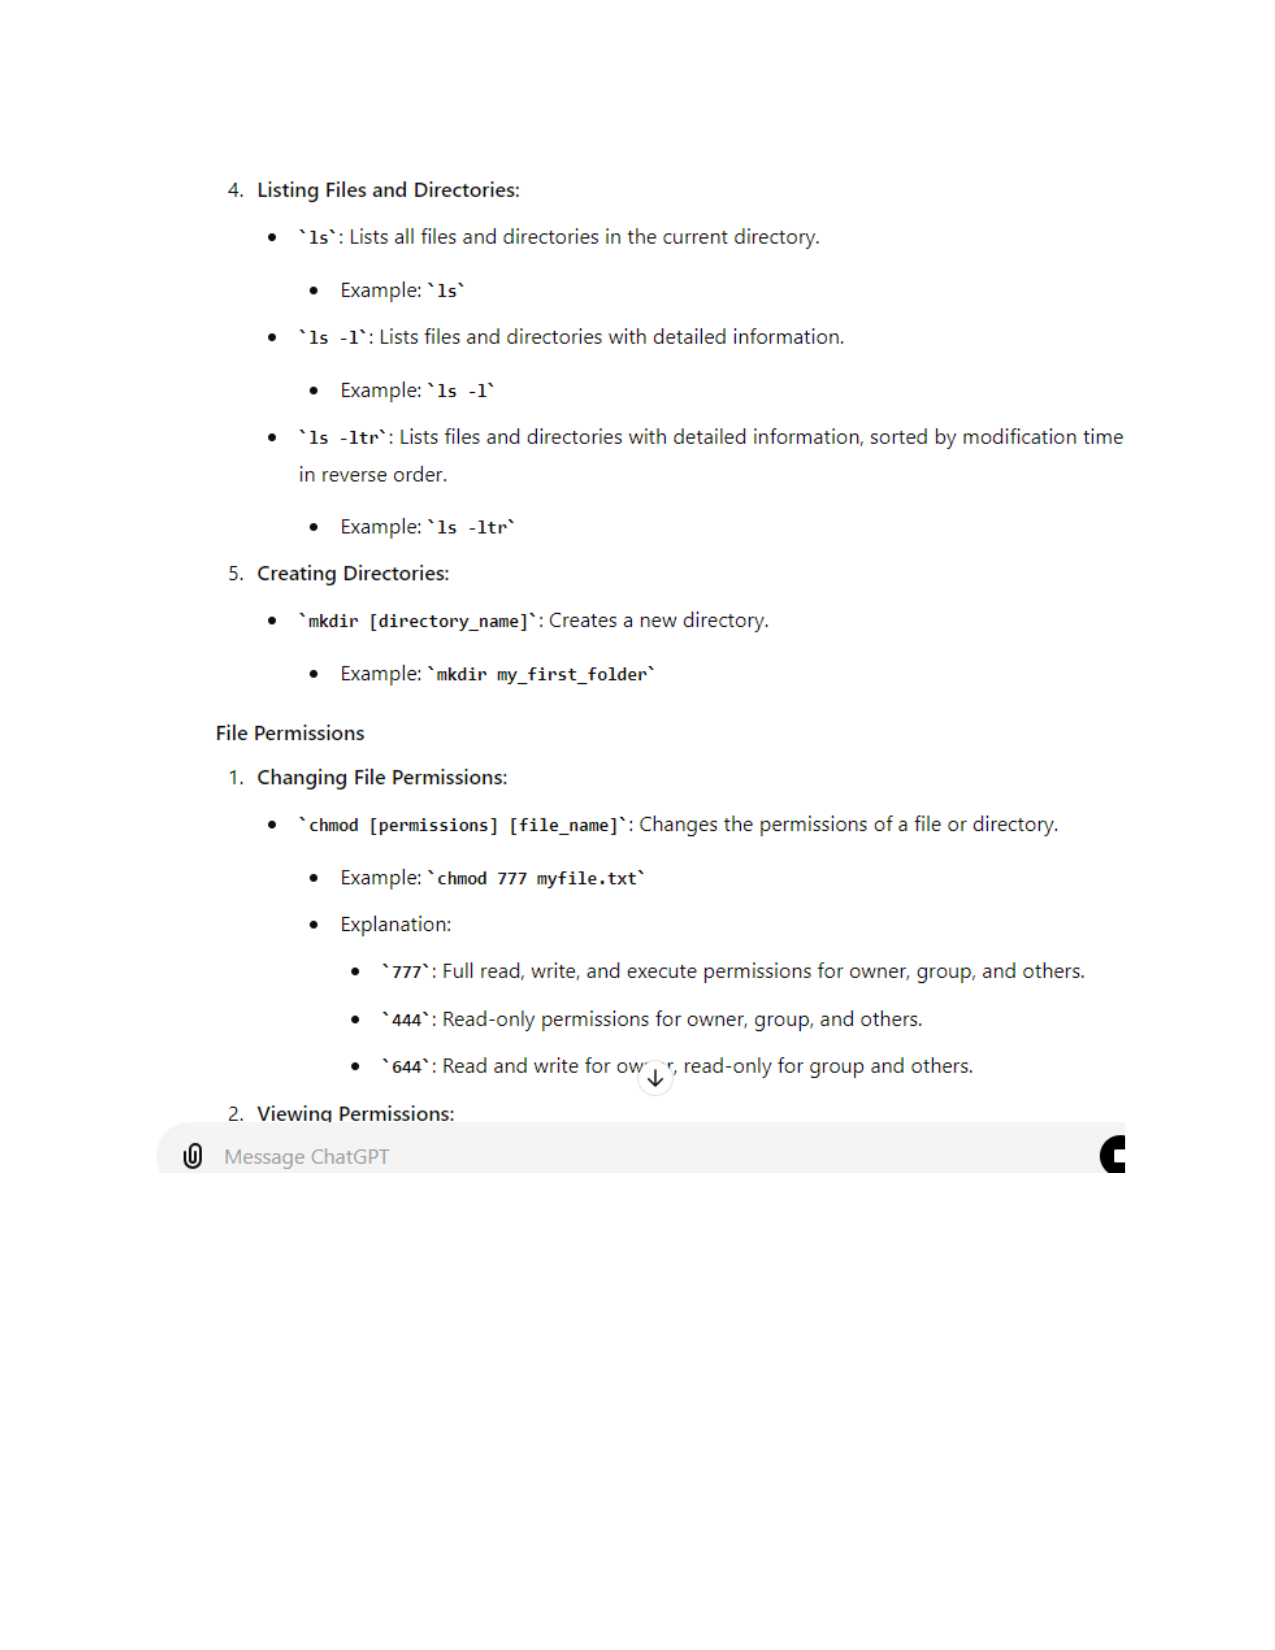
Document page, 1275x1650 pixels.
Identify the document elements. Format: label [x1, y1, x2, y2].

picture [150, 150, 1125, 1173]
